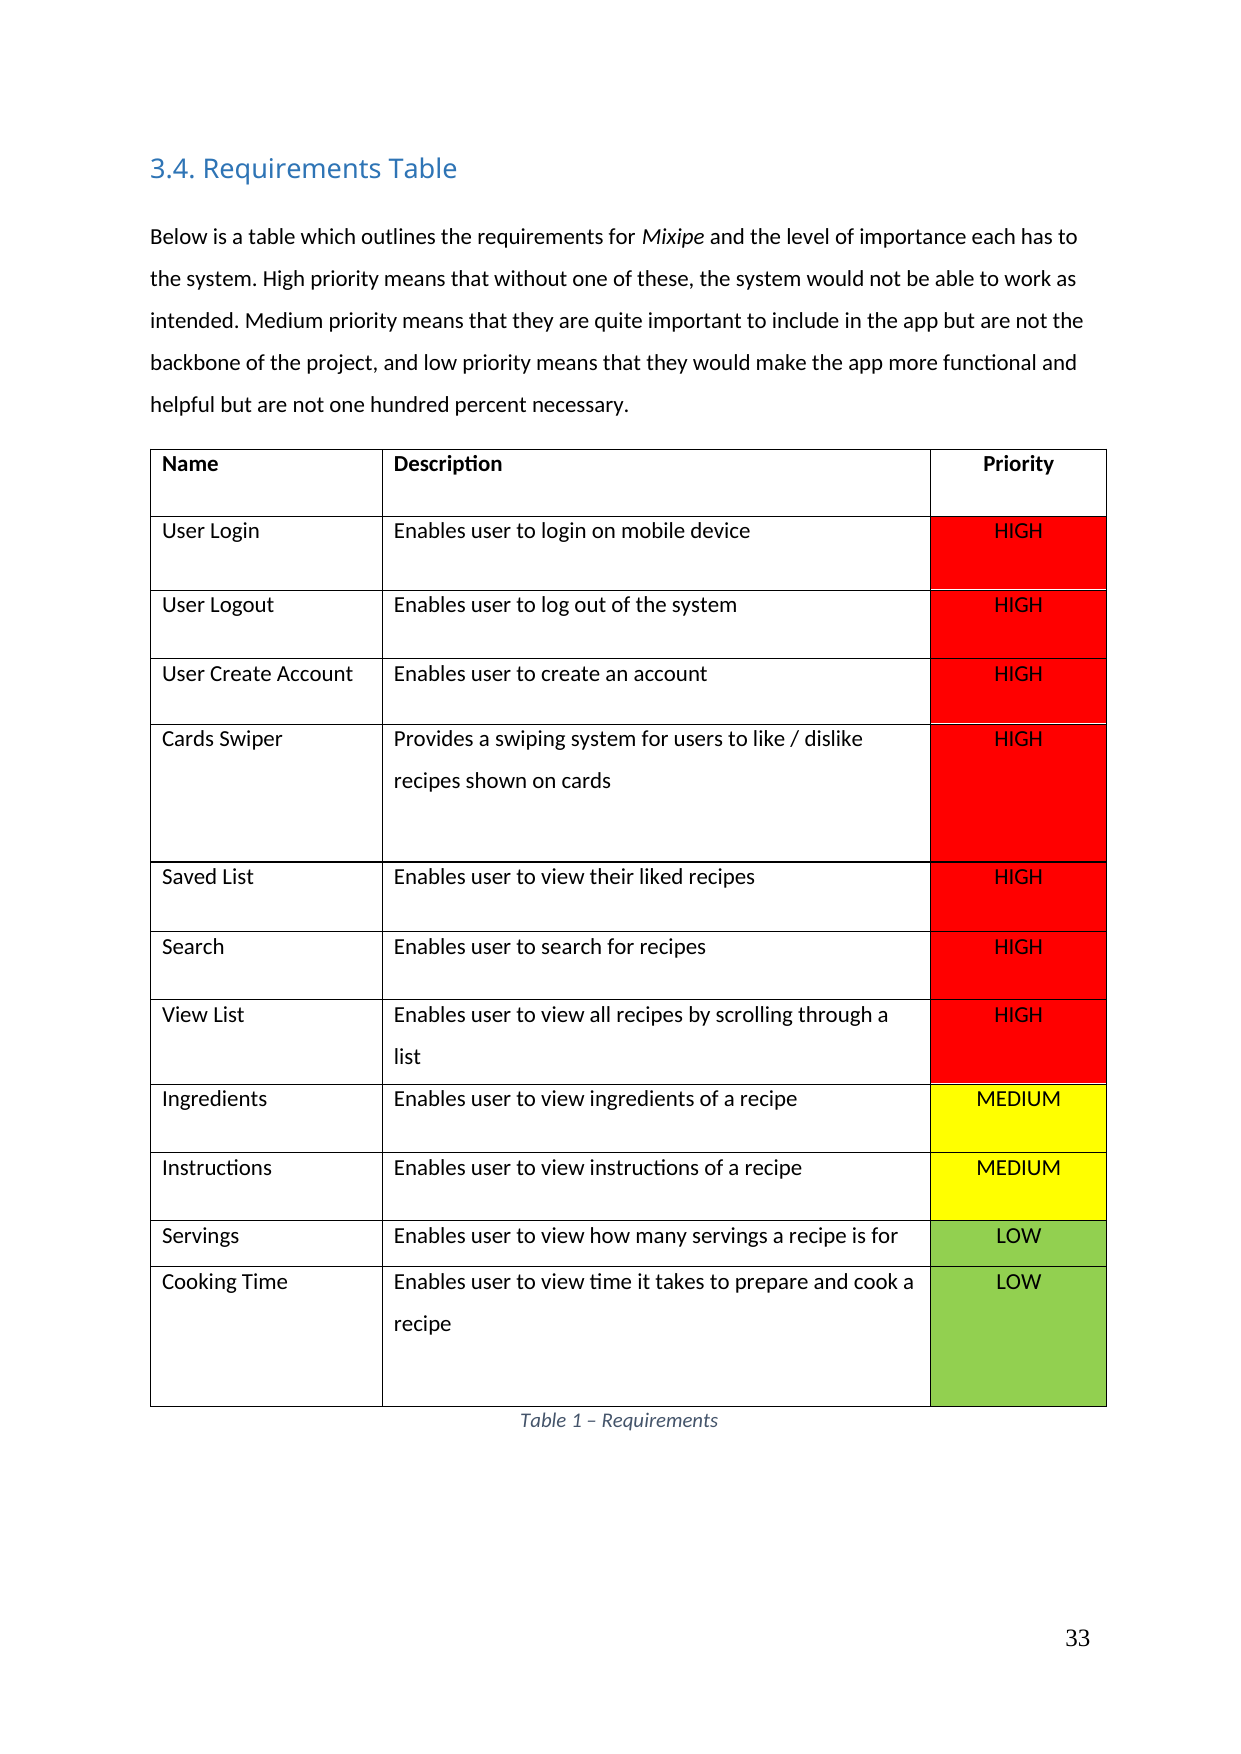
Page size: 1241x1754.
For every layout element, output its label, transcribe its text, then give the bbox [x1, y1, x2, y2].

table_cell HIGH [931, 725, 1106, 861]
table_header Name [151, 450, 382, 516]
table_cell MEDIUM [931, 1085, 1106, 1152]
table_cell HIGH [931, 591, 1106, 658]
table_cell User Login [151, 517, 382, 589]
table_cell Enables user to login on mobile device [383, 517, 930, 589]
table_cell HIGH [931, 932, 1106, 999]
table_cell User Logout [151, 591, 382, 658]
table_cell Enables user to view how many servings a recipe is for [383, 1221, 930, 1266]
table_cell HIGH [931, 863, 1106, 931]
table_cell LOW [931, 1221, 1106, 1266]
table_cell Cooking Time [151, 1267, 382, 1406]
table_cell Enables user to view their liked recipes [383, 863, 930, 931]
table_cell Instructions [151, 1153, 382, 1220]
table_cell User Create Account [151, 659, 382, 723]
text Below is a table which outlines the requirements for Mixipe and the level of importance each has to the system. High priority means that without one of these, the system would not be able to work as intended. Medium priority means that they are quite important to include in the app but are not the backbone of the project, and low priority means that they would make the app more functional and helpful but are not one hundred percent necessary. [150, 222, 1090, 418]
table_cell Enables user to view time it takes to prepare and cook a recipe [383, 1267, 930, 1406]
table_cell Saved List [151, 863, 382, 931]
text Table 1 – Requirements [150, 1407, 1090, 1432]
table_cell HIGH [931, 659, 1106, 723]
table_cell HIGH [931, 1000, 1106, 1083]
table_cell Enables user to log out of the system [383, 591, 930, 658]
table_cell Cards Swiper [151, 725, 382, 861]
table_cell Enables user to create an account [383, 659, 930, 723]
table_cell Servings [151, 1221, 382, 1266]
table_header Description [383, 450, 930, 516]
table_header Priority [931, 450, 1106, 516]
table_cell Ingredients [151, 1085, 382, 1152]
table_cell HIGH [931, 517, 1106, 589]
table_cell Enables user to view all recipes by scrolling through a list [383, 1000, 930, 1083]
table_cell View List [151, 1000, 382, 1083]
table_cell Provides a swiping system for users to like / dislike recipes shown on cards [383, 725, 930, 861]
table_cell LOW [931, 1267, 1106, 1406]
table_cell Enables user to view ingredients of a recipe [383, 1085, 930, 1152]
subtitle 3.4. Requirements Table [150, 150, 1090, 187]
table_cell Search [151, 932, 382, 999]
table_cell Enables user to view instructions of a recipe [383, 1153, 930, 1220]
table_cell MEDIUM [931, 1153, 1106, 1220]
table_cell Enables user to search for recipes [383, 932, 930, 999]
